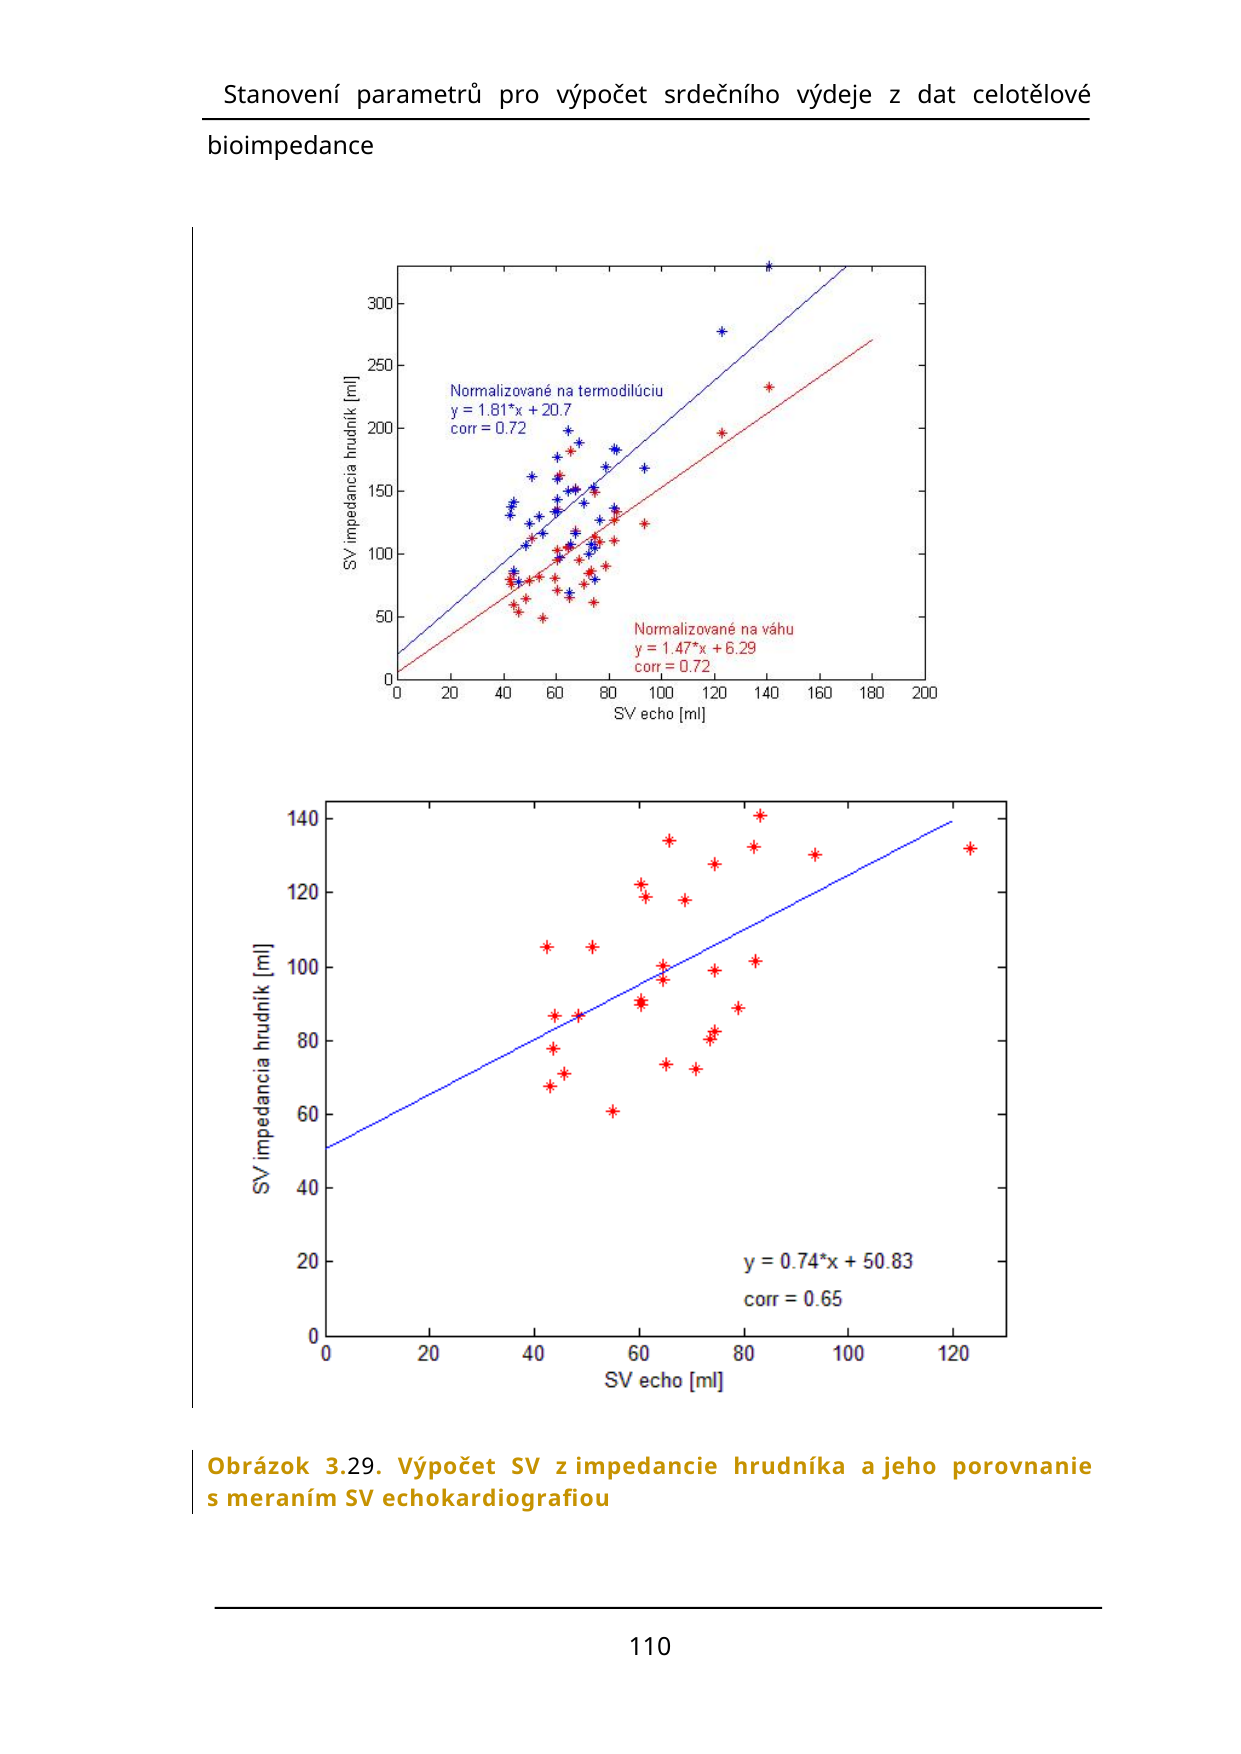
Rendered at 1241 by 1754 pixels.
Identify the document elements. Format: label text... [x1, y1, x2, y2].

picture [310, 227, 989, 735]
picture [211, 751, 1089, 1408]
